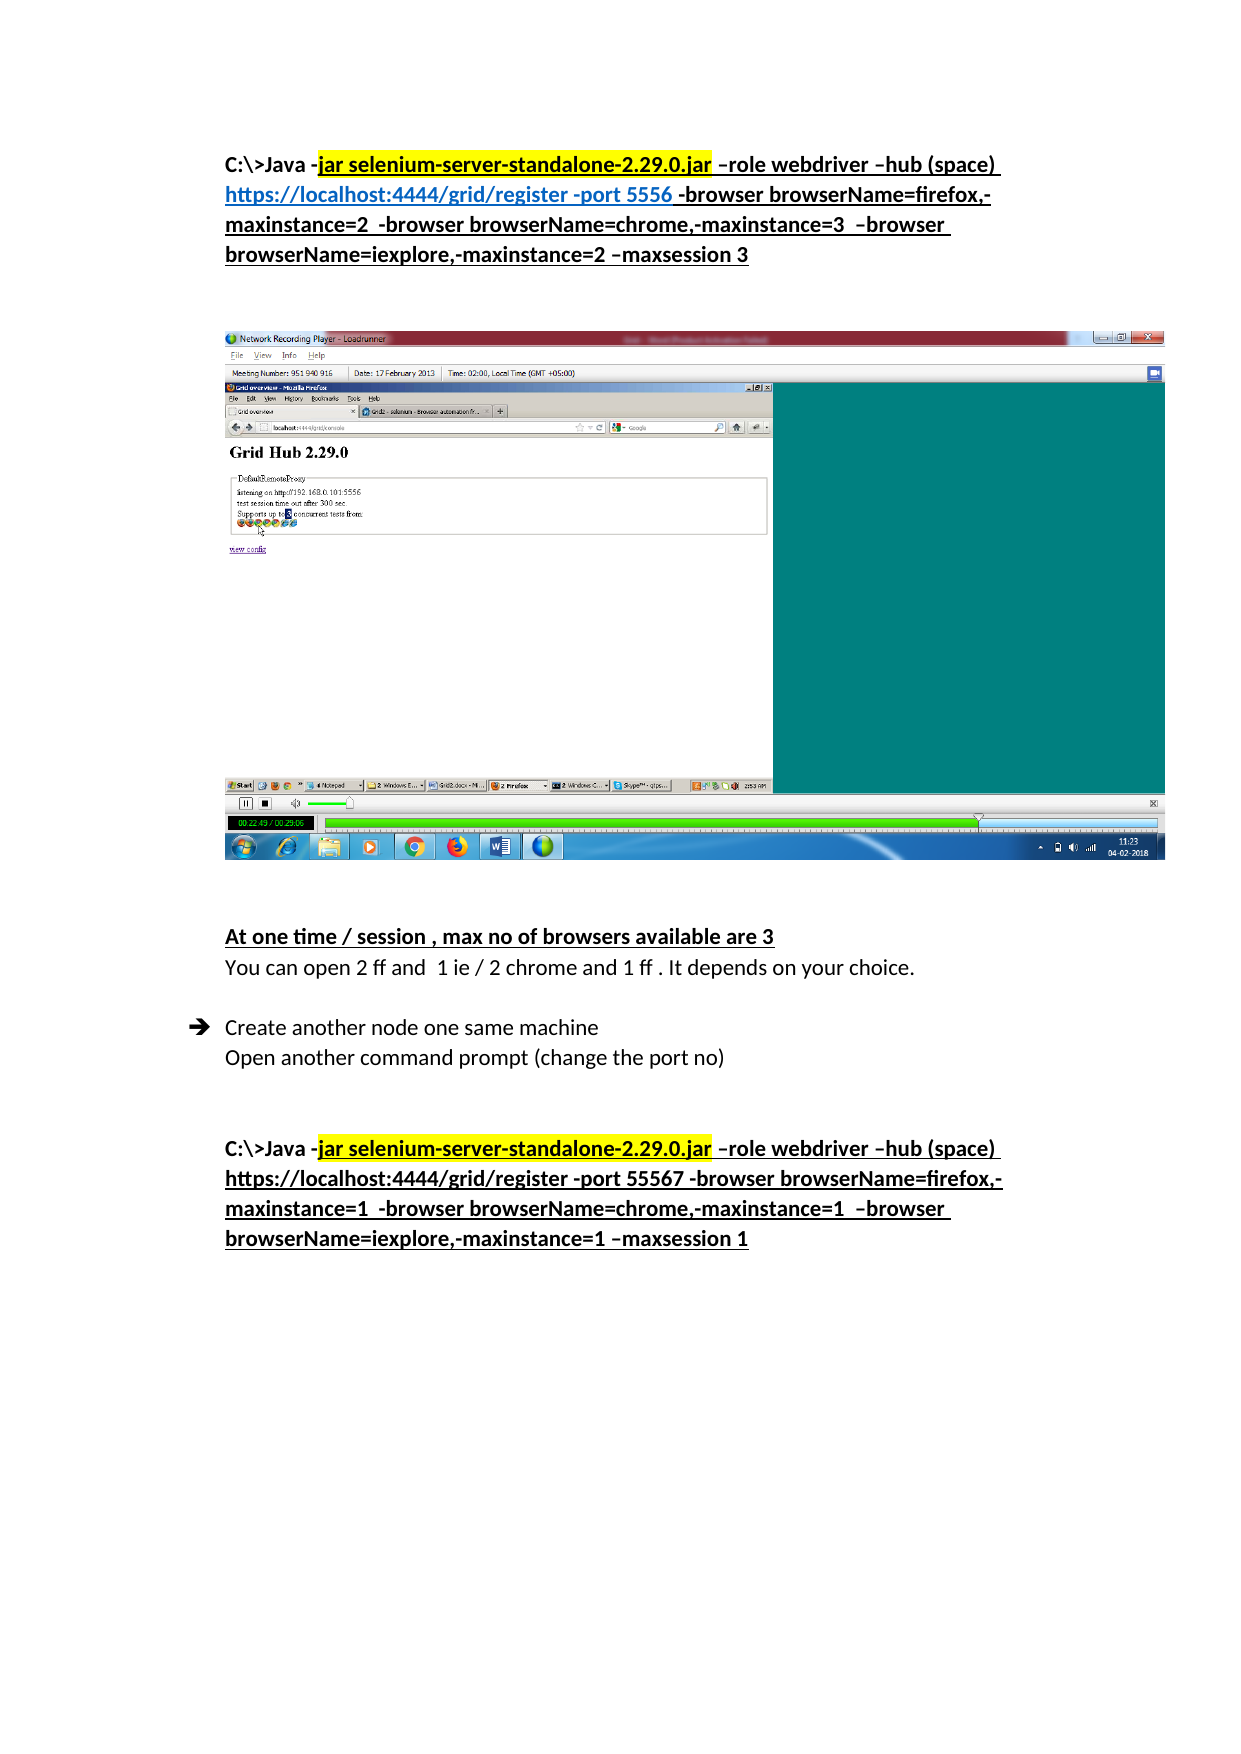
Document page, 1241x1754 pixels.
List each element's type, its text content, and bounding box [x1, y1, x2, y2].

text C:\>Java -jar selenium-server-standalone-2.29.0.jar –role webdriver –hub (space) https://localhost:4444/grid/register -port 5556 -browser browserName=firefox,-maxinstance=2 -browser browserName=chrome,-maxinstance=3 –browser browserName=iexplore,-maxinstance=2 –maxsession 3 [225, 150, 1090, 269]
text At one time / session , max no of browsers available are 3 [225, 922, 1090, 951]
picture [225, 331, 1166, 860]
list Open another command prompt (change the port no) [225, 1043, 1090, 1071]
text You can open 2 ff and 1 ie / 2 chrome and 1 ff . It depends on your choice. [225, 953, 1090, 981]
text C:\>Java -jar selenium-server-standalone-2.29.0.jar –role webdriver –hub (space) https://localhost:4444/grid/register -port 55567 -browser browserName=firefox,-maxinstance=1 -browser browserName=chrome,-maxinstance=1 –browser browserName=iexplore,-maxinstance=1 –maxsession 1 [225, 1134, 1090, 1253]
list Create another node one same machine [187, 1013, 1090, 1041]
